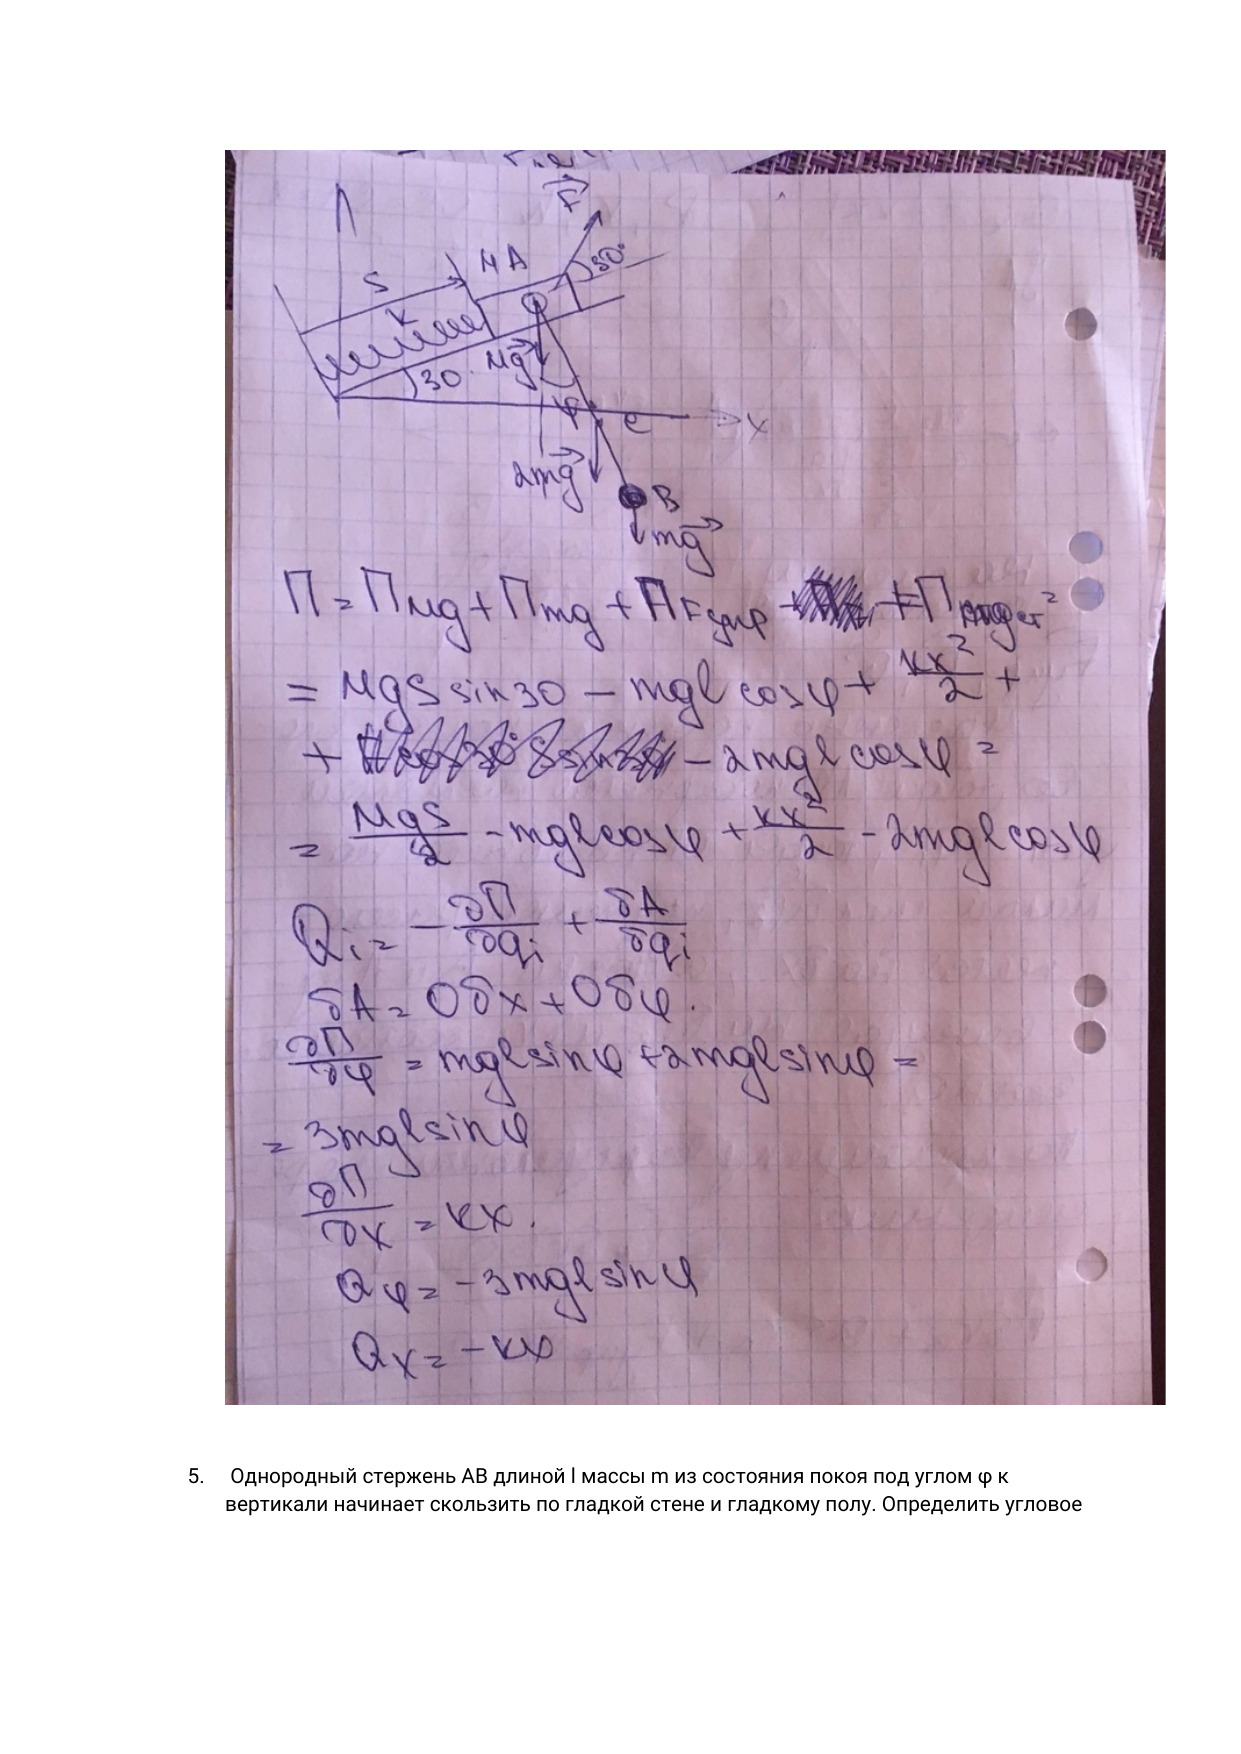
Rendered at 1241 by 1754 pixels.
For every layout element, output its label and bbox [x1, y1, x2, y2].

picture [225, 150, 1166, 1405]
list [187, 1464, 1090, 1516]
